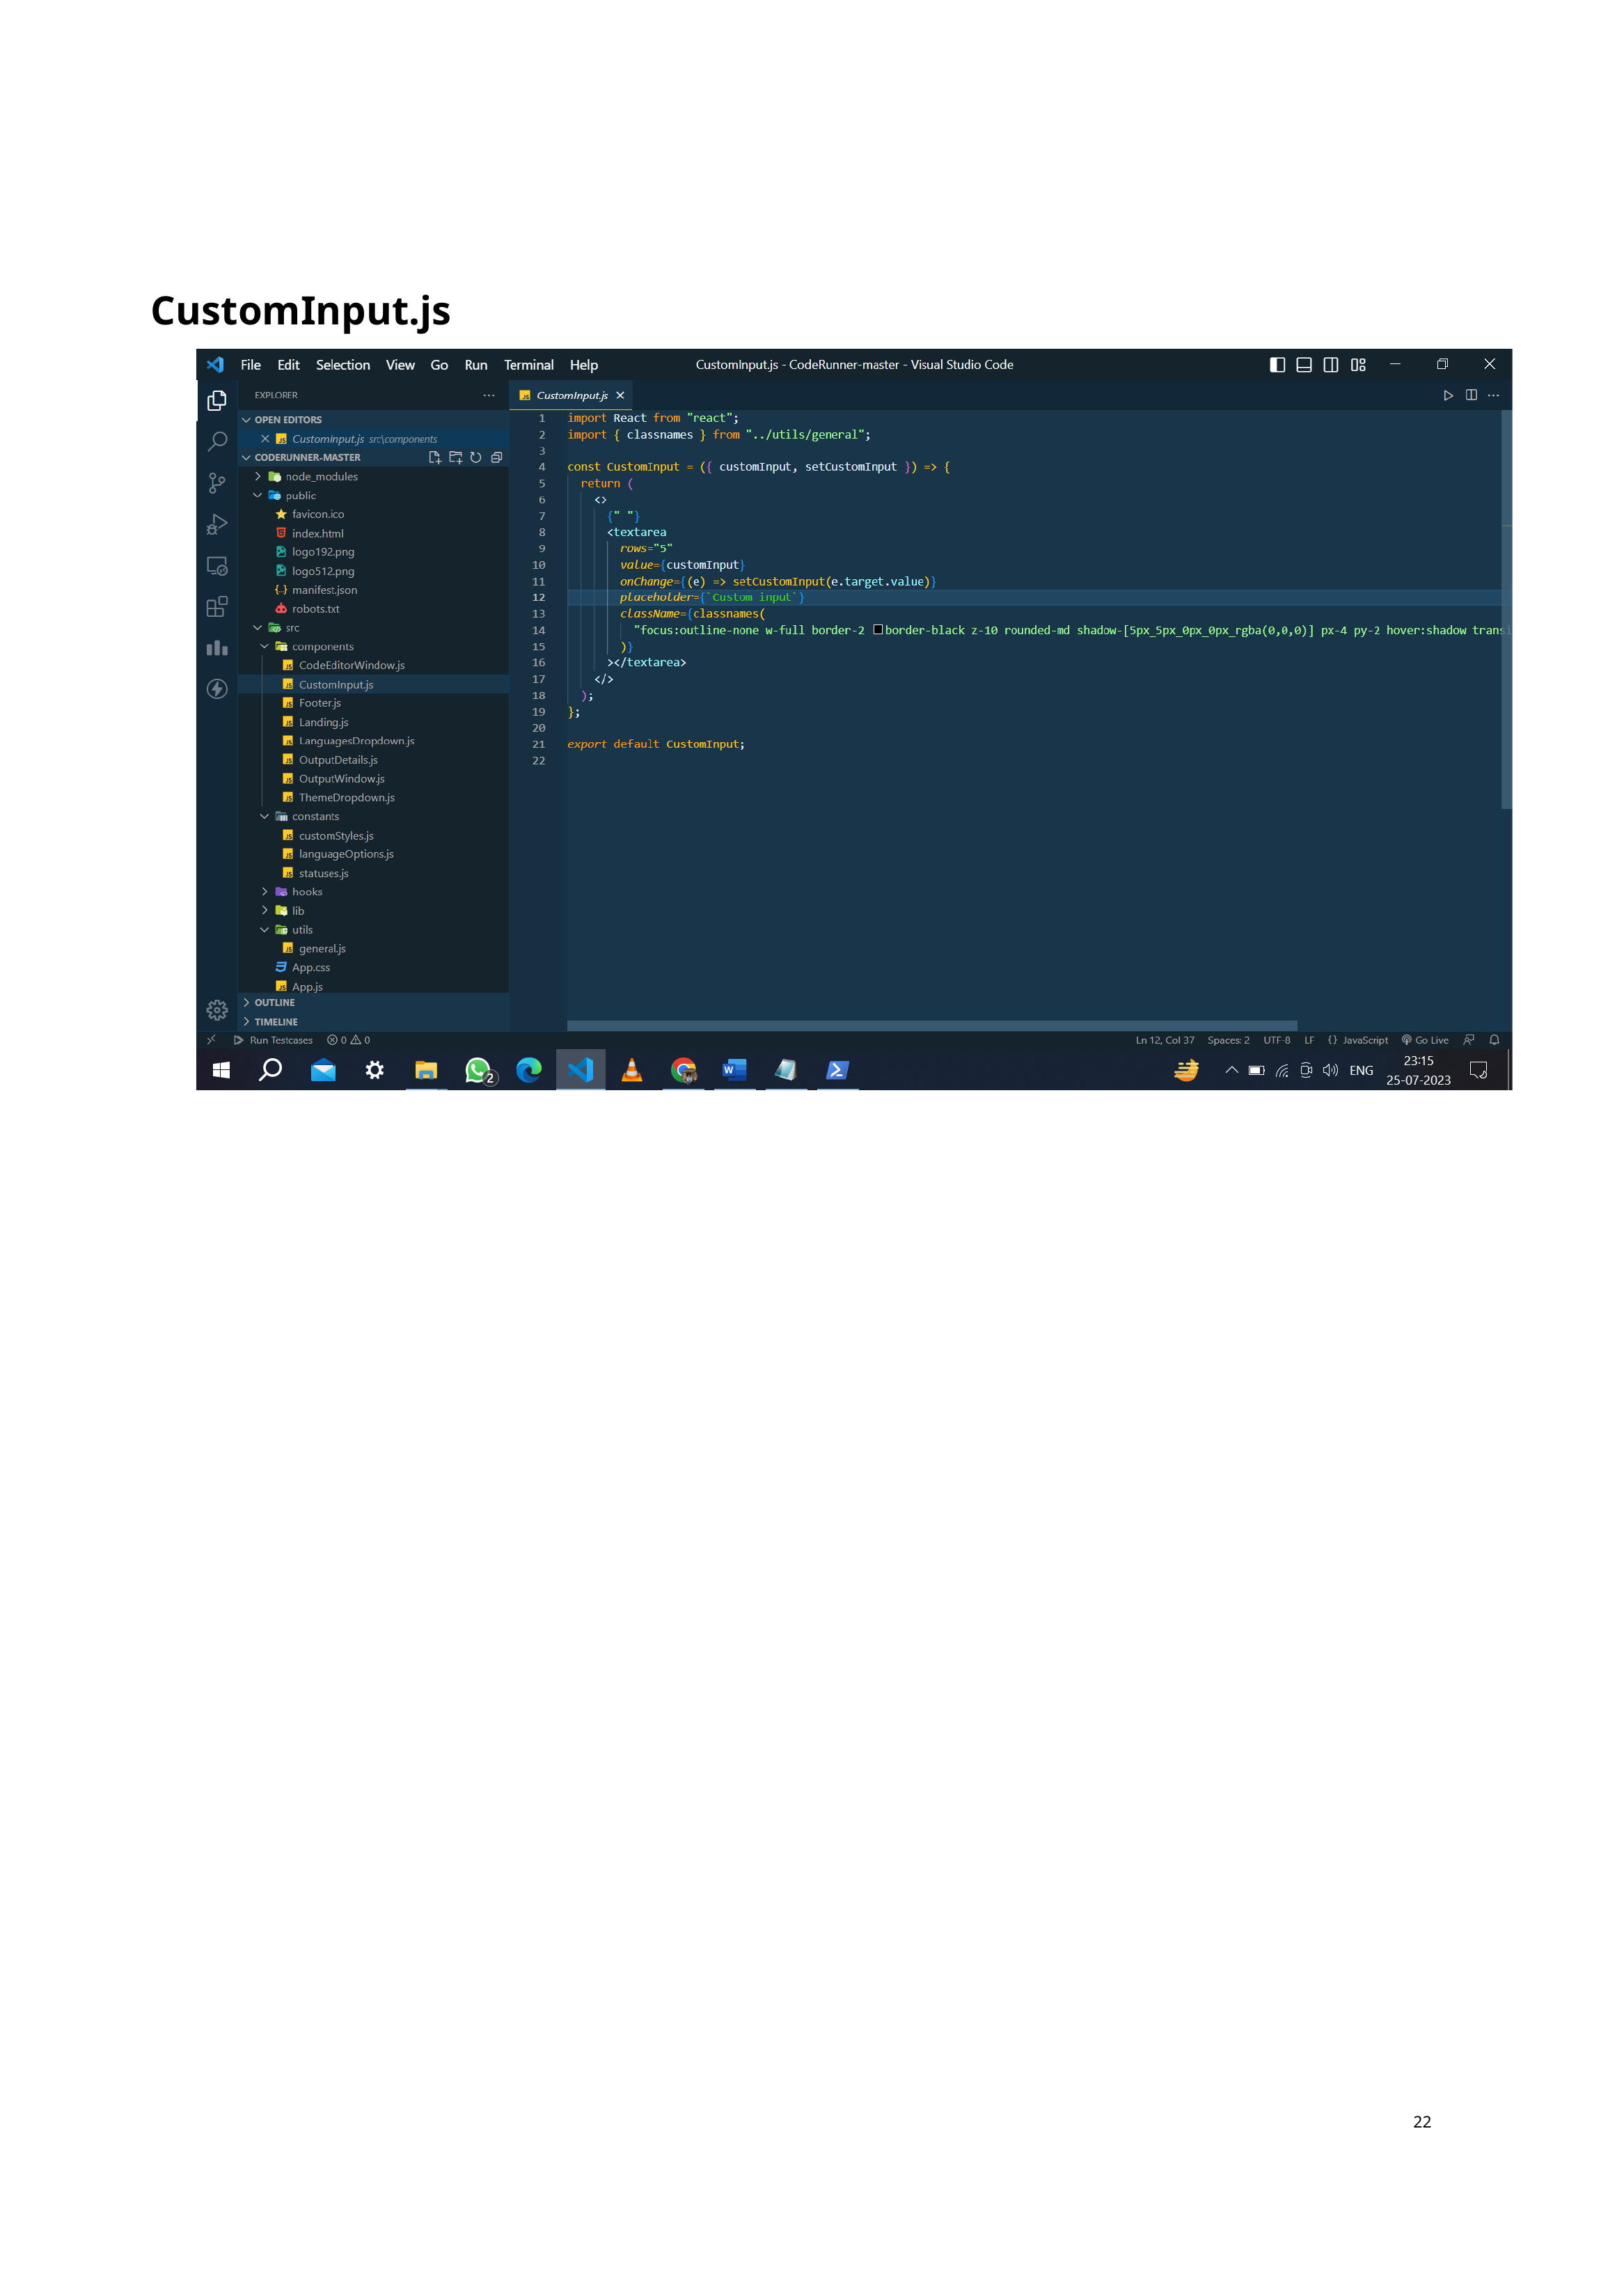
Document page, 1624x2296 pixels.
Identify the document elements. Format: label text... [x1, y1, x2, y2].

picture [196, 349, 1513, 1090]
text CustomInput.js [151, 283, 1467, 336]
